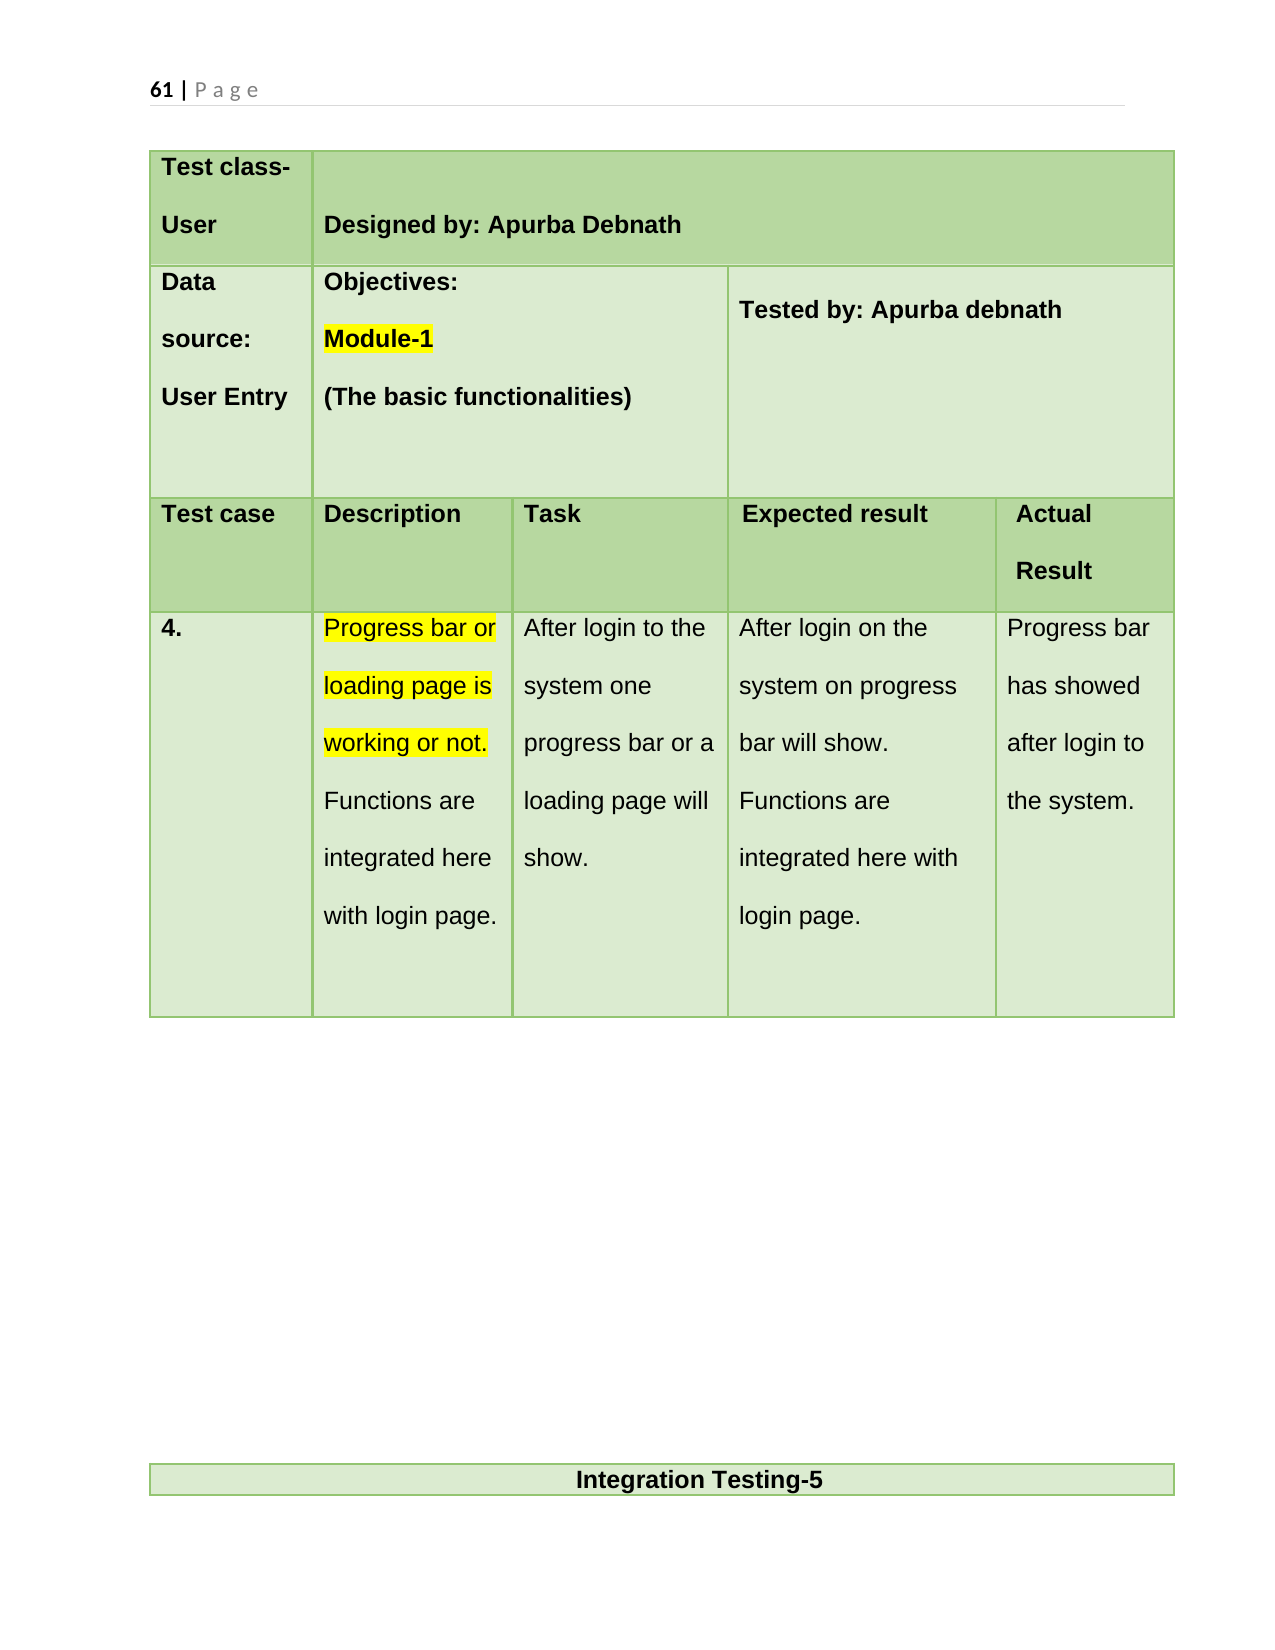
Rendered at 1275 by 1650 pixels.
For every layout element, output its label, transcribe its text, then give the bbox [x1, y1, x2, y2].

table_cell Progress bar has showed after login to the system. [997, 613, 1173, 1016]
table_cell Actual Result [997, 499, 1173, 611]
table_cell Data source: User Entry [151, 267, 311, 497]
table_cell Description [314, 499, 511, 611]
table_cell After login on the system on progress bar will show. Functions are integrated here with login page. [729, 613, 995, 1016]
table_cell Test class- User [151, 152, 311, 264]
table_cell Task [514, 499, 727, 611]
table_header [151, 1465, 1173, 1493]
table_cell Designed by: Apurba Debnath [314, 152, 1173, 264]
table_cell Test case [151, 499, 311, 611]
table_cell Tested by: Apurba debnath [729, 267, 1173, 497]
table_cell Objectives: Module-1 (The basic functionalities) [314, 267, 727, 497]
table_cell After login to the system one progress bar or a loading page will show. [514, 613, 727, 1016]
table_cell Progress bar or loading page is working or not. Functions are integrated here with login page. [314, 613, 511, 1016]
table_cell 4. [151, 613, 311, 1016]
table_cell Expected result [729, 499, 995, 611]
